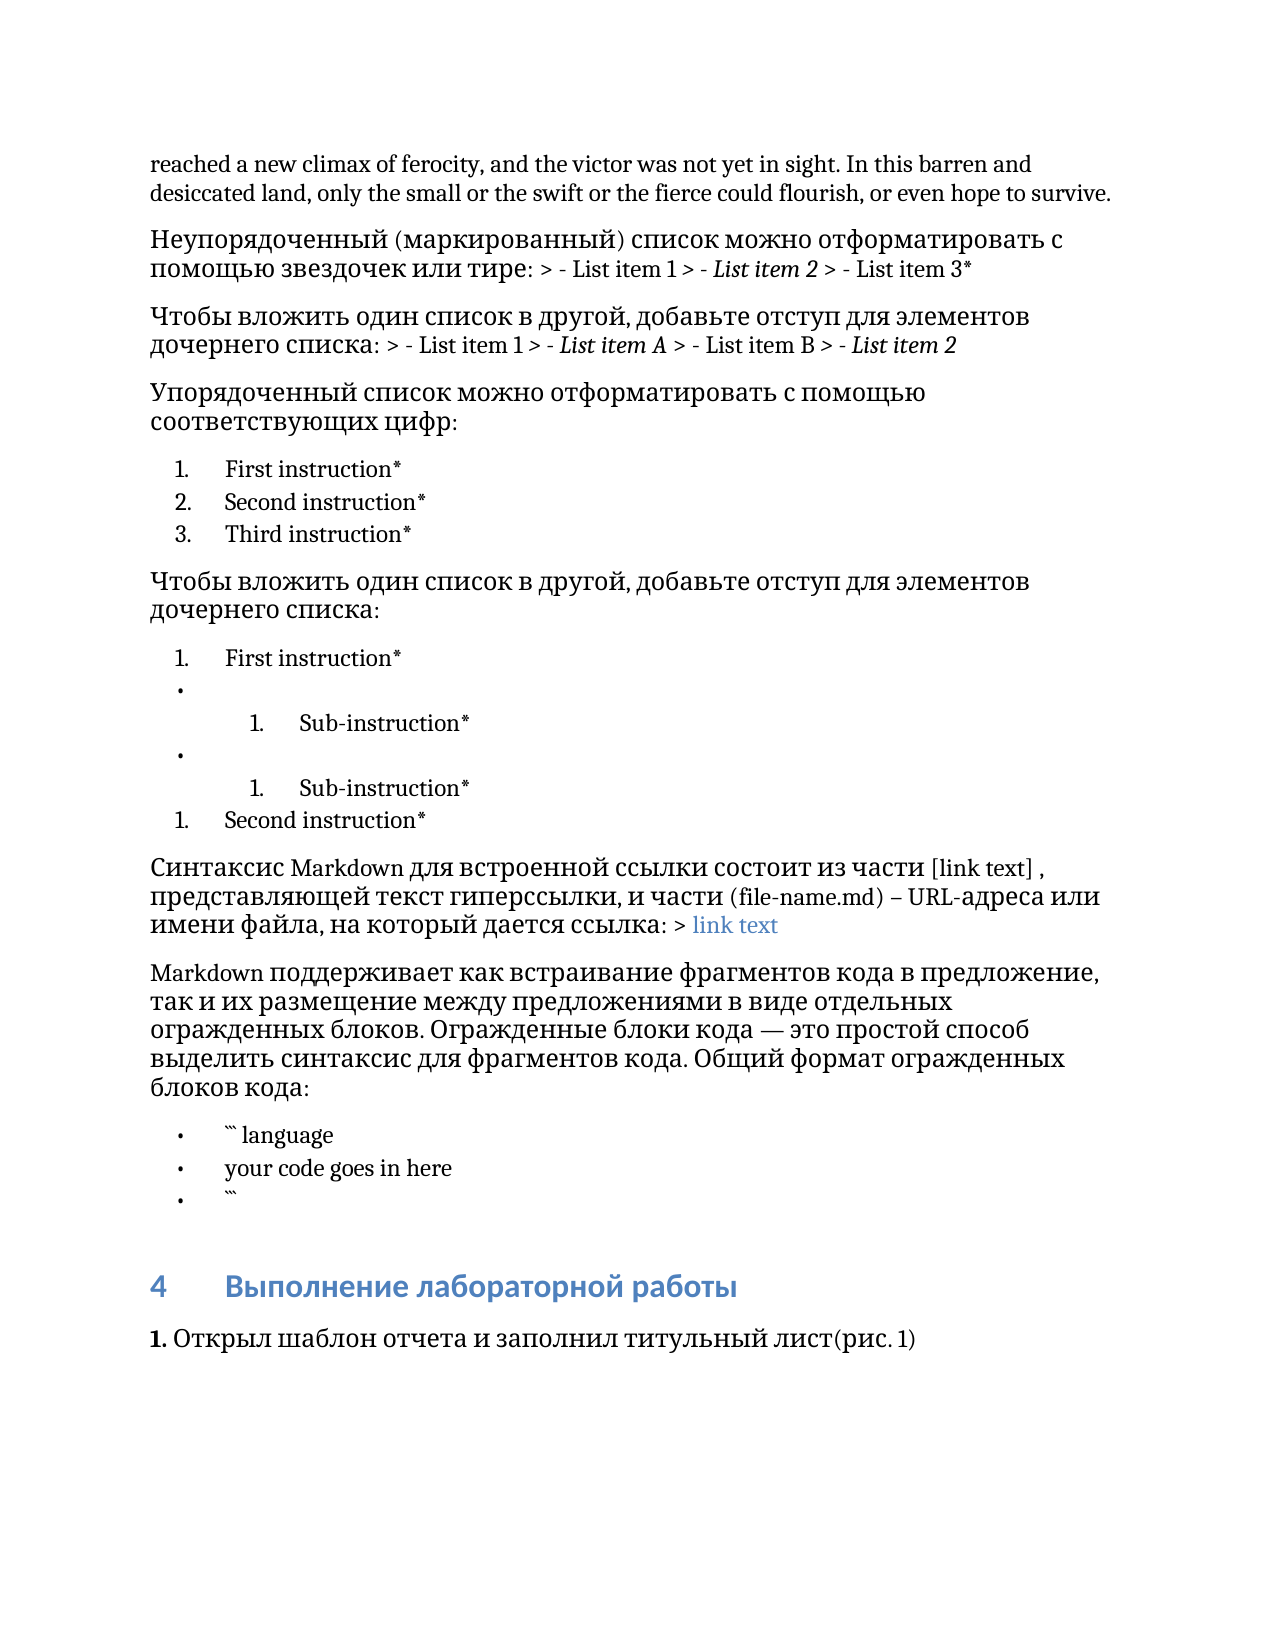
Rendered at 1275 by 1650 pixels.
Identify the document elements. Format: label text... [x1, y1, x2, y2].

text 1. Открыл шаблон отчета и заполнил титульный лист(рис. 1) [150, 1324, 1125, 1353]
list ``` [175, 1186, 1125, 1215]
text Неупорядоченный (маркированный) список можно отформатировать с помощью звездочек или тире: > - List item 1 > - List item 2 > - List item 3* [150, 226, 1125, 284]
text Упорядоченный список можно отформатировать с помощью соответствующих цифр: [150, 379, 1125, 436]
list ``` language [175, 1121, 1125, 1150]
list your code goes in here [175, 1154, 1125, 1182]
list Sub-instruction* [250, 709, 1125, 737]
list First instruction* [175, 644, 1125, 672]
text Markdown поддерживает как встраивание фрагментов кода в предложение, так и их размещение между предложениями в виде отдельных огражденных блоков. Огражденные блоки кода — это простой способ выделить синтаксис для фрагментов кода. Общий формат огражденных блоков кода: [150, 959, 1125, 1102]
list Sub-instruction* [250, 774, 1125, 802]
list First instruction* [175, 455, 1125, 484]
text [150, 150, 1125, 207]
list Second instruction* [175, 487, 1125, 516]
text Чтобы вложить один список в другой, добавьте отступ для элементов дочернего списка: > - List item 1 > - List item A > - List item B > - List item 2 [150, 302, 1125, 360]
list Second instruction* [175, 806, 1125, 835]
subtitle 4 Выполнение лабораторной работы [150, 1265, 1125, 1306]
text Синтаксис Markdown для встроенной ссылки состоит из части [link text] , представляющей текст гиперссылки, и части (file-name.md) – URL-адреса или имени файла, на который дается ссылка: > link text [150, 854, 1125, 940]
text Чтобы вложить один список в другой, добавьте отступ для элементов дочернего списка: [150, 567, 1125, 625]
list Third instruction* [175, 520, 1125, 549]
